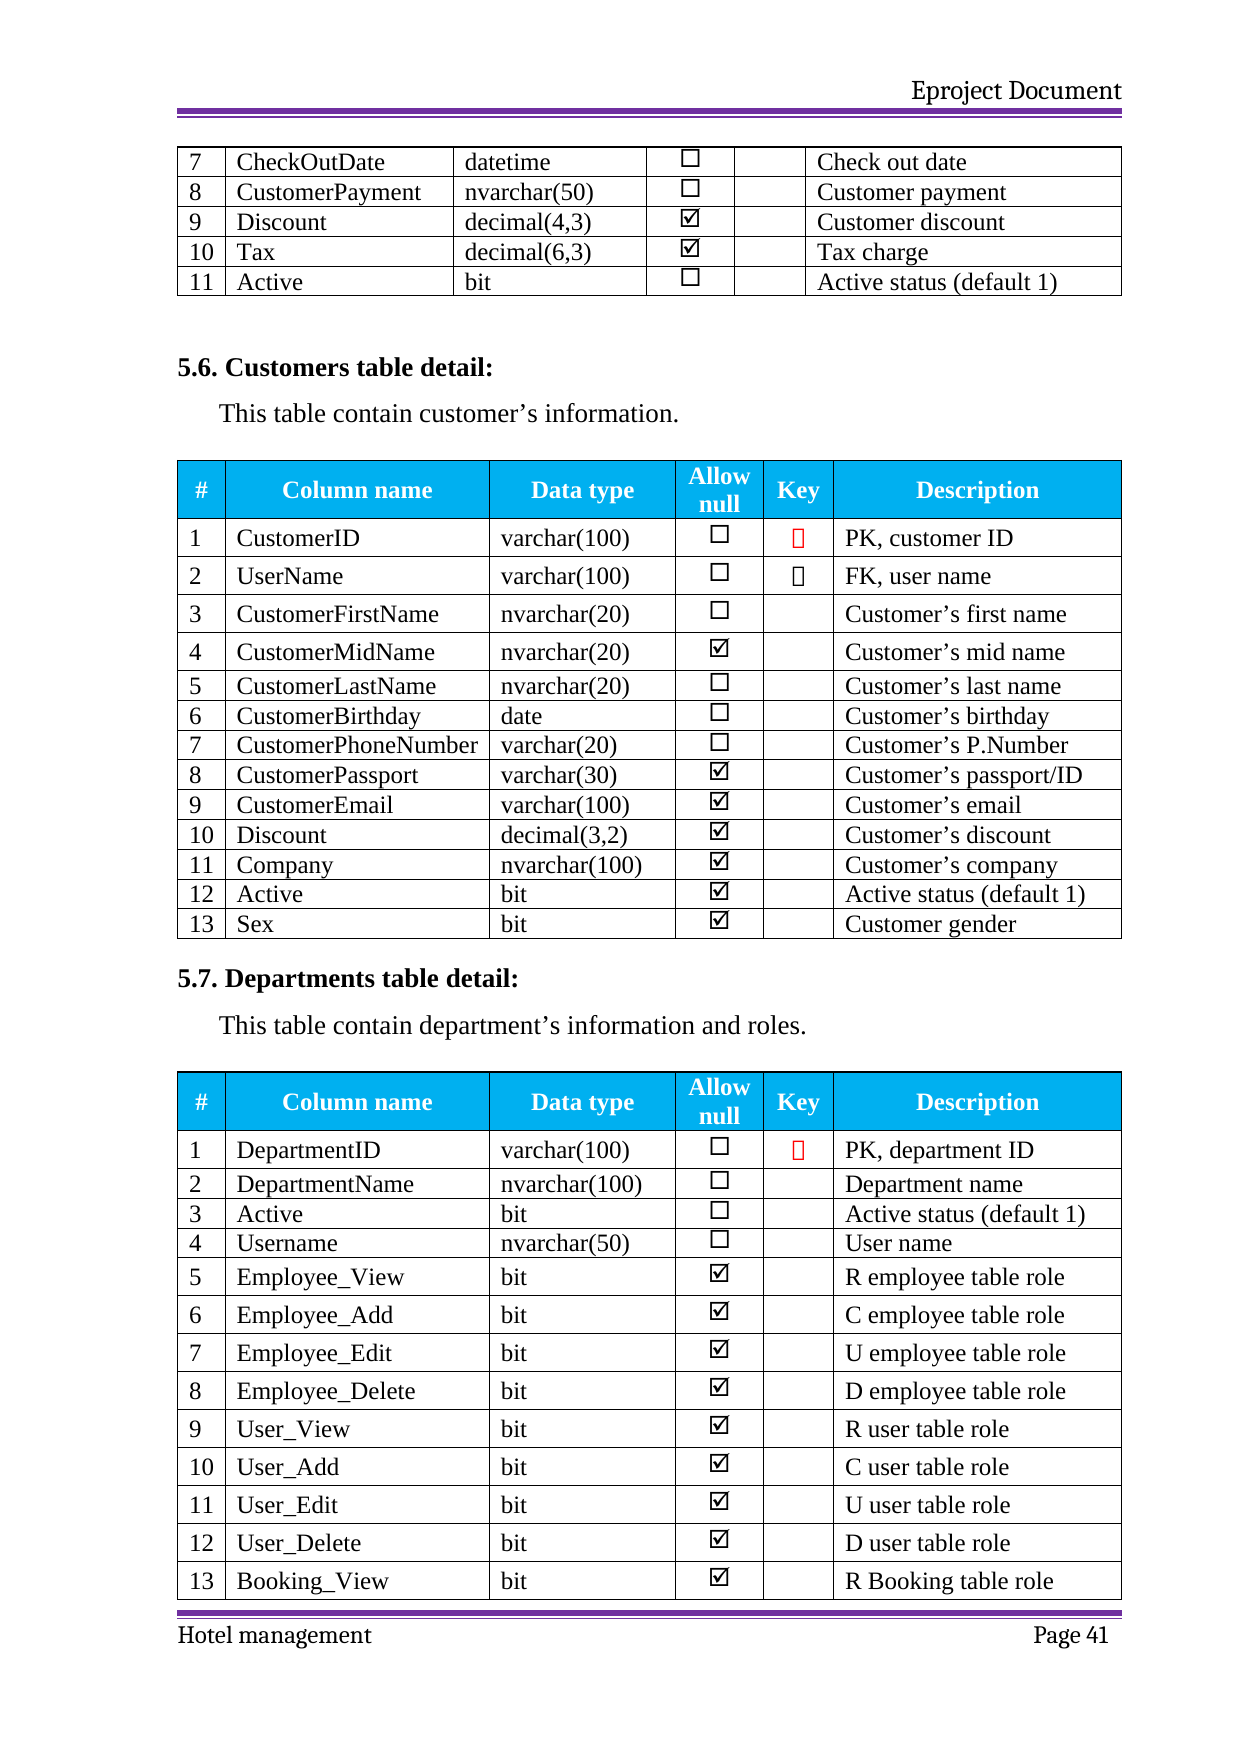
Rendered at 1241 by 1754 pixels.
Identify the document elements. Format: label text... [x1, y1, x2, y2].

table_cell 13 [178, 1562, 225, 1598]
table_cell 5 [178, 1258, 225, 1295]
table_cell [764, 1169, 833, 1198]
table_cell [764, 820, 833, 849]
table_cell [676, 909, 763, 938]
table_cell Department name [834, 1169, 1121, 1198]
table_cell [735, 237, 805, 266]
table_cell 1 [178, 519, 225, 556]
table_cell 12 [178, 1524, 225, 1561]
table_cell varchar(100) [490, 790, 675, 819]
table_cell decimal(4,3) [454, 207, 646, 236]
table_cell [676, 1199, 763, 1227]
table_cell FK, user name [834, 557, 1121, 594]
table_cell datetime [454, 148, 646, 176]
table_cell Active status (default 1) [806, 267, 1121, 295]
table_cell [647, 148, 734, 176]
table_cell [764, 1199, 833, 1227]
table_cell bit [490, 1486, 675, 1523]
table_cell Active [226, 1199, 489, 1227]
table_cell bit [490, 1334, 675, 1371]
table_cell 3 [178, 595, 225, 632]
table_cell Check out date [806, 148, 1121, 176]
table_cell [764, 671, 833, 700]
table_cell [676, 1562, 763, 1598]
table_cell nvarchar(20) [490, 633, 675, 670]
table_cell nvarchar(50) [454, 177, 646, 206]
table_cell CustomerPayment [226, 177, 453, 206]
table_cell [764, 1486, 833, 1523]
table_cell [764, 790, 833, 819]
table_cell Active [226, 267, 453, 295]
table_cell [647, 267, 734, 295]
table_cell 6 [178, 1296, 225, 1333]
table_cell [764, 1524, 833, 1561]
table_cell [676, 519, 763, 556]
table_cell R Booking table role [834, 1562, 1121, 1598]
table_cell Customer’s company [834, 850, 1121, 878]
table_cell Discount [226, 207, 453, 236]
table_cell CustomerBirthday [226, 701, 489, 729]
table_cell Active status (default 1) [834, 1199, 1121, 1227]
table_cell 7 [178, 1334, 225, 1371]
table_header Column name [226, 1073, 489, 1130]
table_cell [764, 1562, 833, 1598]
table_cell Customer’s first name [834, 595, 1121, 632]
table_cell D user table role [834, 1524, 1121, 1561]
table_header Data type [490, 1073, 675, 1130]
table_cell 9 [178, 1410, 225, 1447]
table_cell [764, 1372, 833, 1409]
table_cell [676, 1229, 763, 1257]
table_cell CheckOutDate [226, 148, 453, 176]
table_cell [764, 1229, 833, 1257]
table_cell U employee table role [834, 1334, 1121, 1371]
table_header Column name [226, 461, 489, 518]
table_cell PK, department ID [834, 1131, 1121, 1168]
table_cell [676, 1372, 763, 1409]
table_cell 7 [178, 731, 225, 759]
table_cell [676, 1486, 763, 1523]
table_cell bit [490, 909, 675, 938]
table_cell [676, 557, 763, 594]
table_cell [676, 1410, 763, 1447]
table_cell bit [490, 880, 675, 908]
table_cell [764, 1258, 833, 1295]
table_cell [764, 909, 833, 938]
table_cell Active status (default 1) [834, 880, 1121, 908]
table_cell [676, 671, 763, 700]
table_cell Customer discount [806, 207, 1121, 236]
table_cell 2 [178, 1169, 225, 1198]
table_cell Customer’s P.Number [834, 731, 1121, 759]
table_cell [676, 1169, 763, 1198]
table_cell Active [226, 880, 489, 908]
table_cell 8 [178, 177, 225, 206]
table_cell [764, 850, 833, 878]
table_cell bit [490, 1199, 675, 1227]
table_cell [676, 1131, 763, 1168]
table_cell [676, 1296, 763, 1333]
table_cell [764, 701, 833, 729]
table_cell Customer’s birthday [834, 701, 1121, 729]
table_cell 8 [178, 1372, 225, 1409]
table_cell 4 [178, 633, 225, 670]
table_cell Customer payment [806, 177, 1121, 206]
table_cell DepartmentName [226, 1169, 489, 1198]
table_cell [764, 760, 833, 789]
table_cell Discount [226, 820, 489, 849]
table_cell bit [454, 267, 646, 295]
table_cell 3 [178, 1199, 225, 1227]
table_cell bit [490, 1562, 675, 1598]
table_cell 13 [178, 909, 225, 938]
table_cell Customer’s passport/ID [834, 760, 1121, 789]
table_cell 9 [178, 790, 225, 819]
table_cell 11 [178, 267, 225, 295]
table_cell varchar(20) [490, 731, 675, 759]
table_cell nvarchar(100) [490, 1169, 675, 1198]
table_cell date [490, 701, 675, 729]
table_cell [676, 790, 763, 819]
table_header # [178, 461, 225, 518]
table_cell [676, 595, 763, 632]
table_cell [735, 267, 805, 295]
table_cell Customer’s mid name [834, 633, 1121, 670]
table_cell CustomerEmail [226, 790, 489, 819]
table_cell [735, 177, 805, 206]
table_cell nvarchar(20) [490, 595, 675, 632]
table_header # [178, 1073, 225, 1130]
table_cell 10 [178, 820, 225, 849]
table_cell bit [490, 1296, 675, 1333]
table_cell 10 [178, 1448, 225, 1485]
table_header Allow null [676, 461, 763, 518]
table_cell 6 [178, 701, 225, 729]
table_cell CustomerPhoneNumber [226, 731, 489, 759]
table_cell  [764, 1131, 833, 1168]
table_cell bit [490, 1258, 675, 1295]
table_cell User_Edit [226, 1486, 489, 1523]
table_cell decimal(6,3) [454, 237, 646, 266]
table_cell UserName [226, 557, 489, 594]
table_cell CustomerFirstName [226, 595, 489, 632]
table_cell User name [834, 1229, 1121, 1257]
table_cell DepartmentID [226, 1131, 489, 1168]
table_cell [735, 148, 805, 176]
table_cell [676, 633, 763, 670]
table_cell Company [226, 850, 489, 878]
table_cell CustomerPassport [226, 760, 489, 789]
table_cell [676, 731, 763, 759]
table_cell [647, 237, 734, 266]
table_header Key [764, 461, 833, 518]
table_cell 11 [178, 1486, 225, 1523]
table_cell Tax [226, 237, 453, 266]
table_header Description [834, 461, 1121, 518]
table_cell Customer’s last name [834, 671, 1121, 700]
table_cell [676, 880, 763, 908]
table_cell nvarchar(100) [490, 850, 675, 878]
table_header Description [834, 1073, 1121, 1130]
table_cell 10 [178, 237, 225, 266]
table_cell [764, 1296, 833, 1333]
table_cell 5 [178, 671, 225, 700]
table_cell bit [490, 1524, 675, 1561]
table_cell Employee_Add [226, 1296, 489, 1333]
table_cell Tax charge [806, 237, 1121, 266]
table_cell User_View [226, 1410, 489, 1447]
table_cell  [764, 557, 833, 594]
table_cell R employee table role [834, 1258, 1121, 1295]
table_cell D employee table role [834, 1372, 1121, 1409]
text This table contain customer’s information. [177, 397, 1122, 429]
table_cell 8 [178, 760, 225, 789]
table_cell C employee table role [834, 1296, 1121, 1333]
table_cell varchar(30) [490, 760, 675, 789]
table_cell Employee_Delete [226, 1372, 489, 1409]
table_cell [764, 1334, 833, 1371]
table_cell [676, 760, 763, 789]
table_cell decimal(3,2) [490, 820, 675, 849]
table_cell U user table role [834, 1486, 1121, 1523]
table_cell [676, 1448, 763, 1485]
table_header Key [764, 1073, 833, 1130]
table_cell varchar(100) [490, 557, 675, 594]
table_header Allow null [676, 1073, 763, 1130]
table_cell [764, 880, 833, 908]
table_cell 12 [178, 880, 225, 908]
table_cell Booking_View [226, 1562, 489, 1598]
table_cell User_Add [226, 1448, 489, 1485]
table_cell [647, 177, 734, 206]
table_cell  [764, 519, 833, 556]
table_cell Customer gender [834, 909, 1121, 938]
table_cell nvarchar(20) [490, 671, 675, 700]
subtitle 5.7. Departments table detail: [177, 955, 1122, 993]
table_cell Sex [226, 909, 489, 938]
text This table contain department’s information and roles. [177, 1009, 1122, 1040]
table_header Data type [490, 461, 675, 518]
table_cell R user table role [834, 1410, 1121, 1447]
table_cell [764, 633, 833, 670]
table_cell bit [490, 1448, 675, 1485]
table_cell [676, 1258, 763, 1295]
table_cell Username [226, 1229, 489, 1257]
table_cell [676, 820, 763, 849]
table_cell [676, 701, 763, 729]
table_cell 2 [178, 557, 225, 594]
table_cell [676, 1524, 763, 1561]
table_cell 11 [178, 850, 225, 878]
table_cell varchar(100) [490, 1131, 675, 1168]
table_cell [647, 207, 734, 236]
table_cell Customer’s email [834, 790, 1121, 819]
table_cell Employee_View [226, 1258, 489, 1295]
table_cell [764, 1410, 833, 1447]
table_cell [764, 731, 833, 759]
table_cell User_Delete [226, 1524, 489, 1561]
table_cell CustomerMidName [226, 633, 489, 670]
table_cell 9 [178, 207, 225, 236]
table_cell CustomerID [226, 519, 489, 556]
table_cell varchar(100) [490, 519, 675, 556]
table_cell [676, 850, 763, 878]
table_cell [764, 595, 833, 632]
table_cell nvarchar(50) [490, 1229, 675, 1257]
subtitle 5.6. Customers table detail: [177, 343, 1122, 382]
table_cell bit [490, 1372, 675, 1409]
table_cell bit [490, 1410, 675, 1447]
table_cell Customer’s discount [834, 820, 1121, 849]
table_cell Employee_Edit [226, 1334, 489, 1371]
table_cell C user table role [834, 1448, 1121, 1485]
table_cell 7 [178, 148, 225, 176]
table_cell CustomerLastName [226, 671, 489, 700]
table_cell [764, 1448, 833, 1485]
table_cell [676, 1334, 763, 1371]
table_cell 4 [178, 1229, 225, 1257]
table_cell 1 [178, 1131, 225, 1168]
table_cell PK, customer ID [834, 519, 1121, 556]
table_cell [735, 207, 805, 236]
